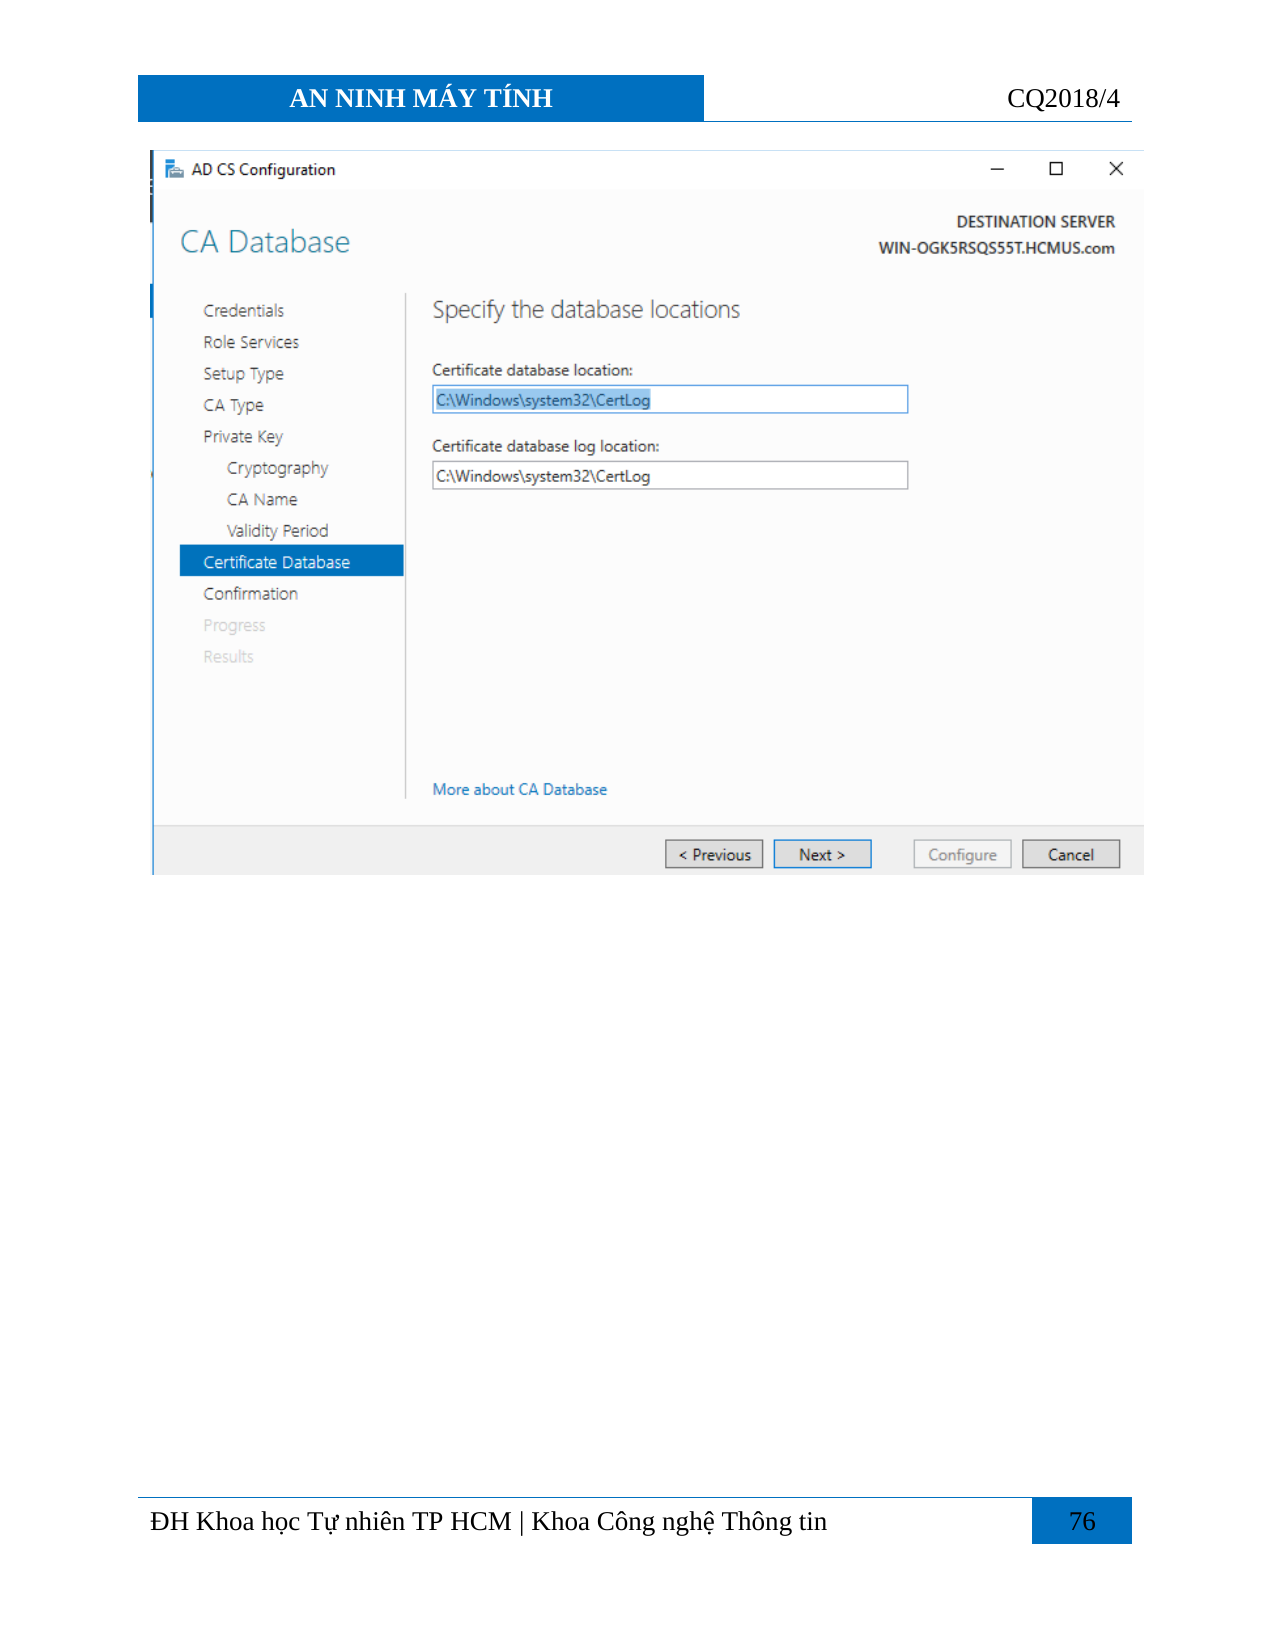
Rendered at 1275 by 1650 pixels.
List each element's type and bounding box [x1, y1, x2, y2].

picture [150, 150, 1144, 875]
